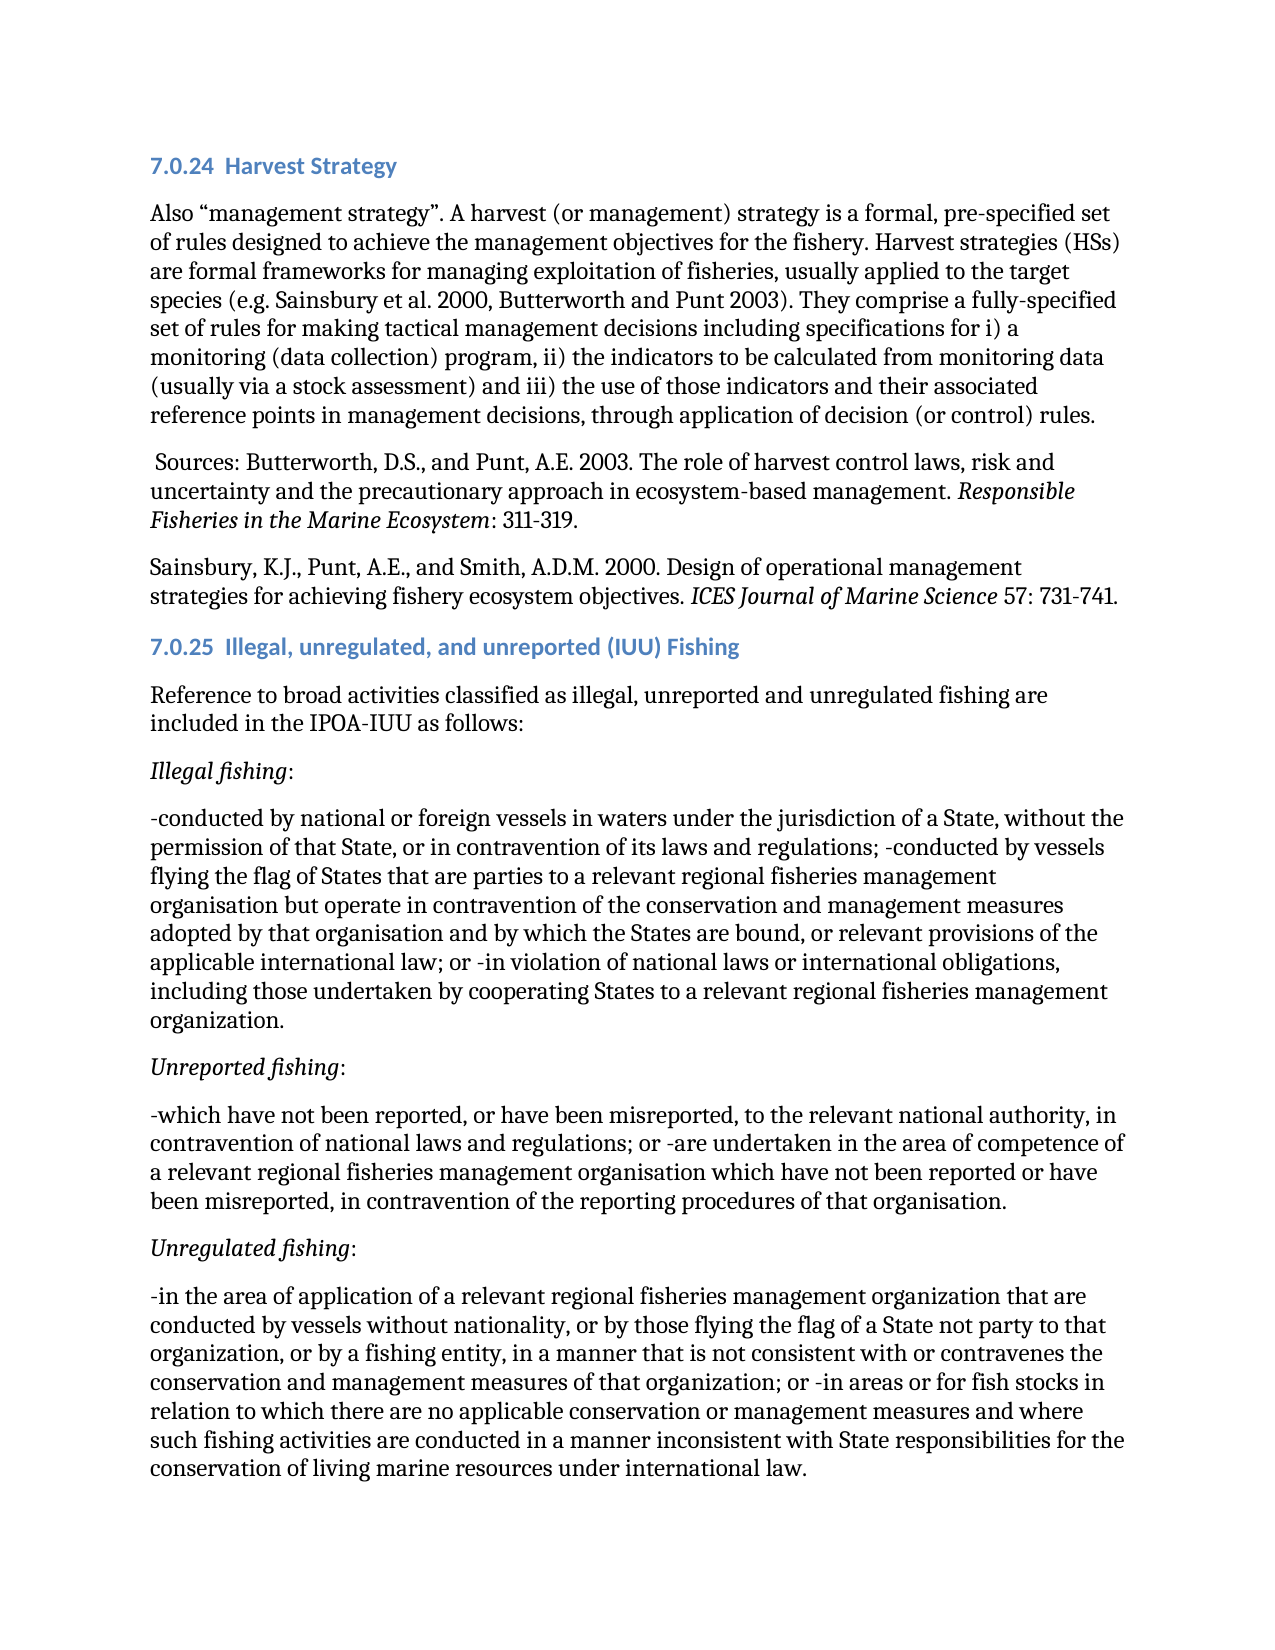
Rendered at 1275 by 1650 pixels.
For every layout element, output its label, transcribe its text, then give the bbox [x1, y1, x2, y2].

text -which have not been reported, or have been misreported, to the relevant national authority, in contravention of national laws and regulations; or -are undertaken in the area of competence of a relevant regional fisheries management organisation which have not been reported or have been misreported, in contravention of the reporting procedures of that organisation. [150, 1101, 1125, 1216]
text Unreported fishing: [150, 1053, 1125, 1082]
text Sainsbury, K.J., Punt, A.E., and Smith, A.D.M. 2000. Design of operational management strategies for achieving fishery ecosystem objectives. ICES Journal of Marine Science 57: 731-741. [150, 553, 1125, 611]
text Unregulated fishing: [150, 1234, 1125, 1263]
text Also “management strategy”. A harvest (or management) strategy is a formal, pre-specified set of rules designed to achieve the management objectives for the fishery. Harvest strategies (HSs) are formal frameworks for managing exploitation of fisheries, usually applied to the target species (e.g. Sainsbury et al. 2000, Butterworth and Punt 2003). They comprise a fully-specified set of rules for making tactical management decisions including specifications for i) a monitoring (data collection) program, ii) the indicators to be calculated from monitoring data (usually via a stock assessment) and iii) the use of those indicators and their associated reference points in management decisions, through application of decision (or control) rules. [150, 199, 1125, 429]
text -in the area of application of a relevant regional fisheries management organization that are conducted by vessels without nationality, or by those flying the flag of a State not party to that organization, or by a fishing entity, in a manner that is not consistent with or contravenes the conservation and management measures of that organization; or -in areas or for fish stocks in relation to which there are no applicable conservation or management measures and where such fishing activities are conducted in a manner inconsistent with State responsibilities for the conservation of living marine resources under international law. [150, 1282, 1125, 1483]
text Illegal fishing: [150, 757, 1125, 786]
text Sources: Butterworth, D.S., and Punt, A.E. 2003. The role of harvest control laws, risk and uncertainty and the precautionary approach in ecosystem-based management. Responsible Fisheries in the Marine Ecosystem: 311-319. [150, 448, 1125, 534]
subtitle 7.0.24 Harvest Strategy [150, 150, 1125, 181]
text -conducted by national or foreign vessels in waters under the jurisdiction of a State, without the permission of that State, or in contravention of its laws and regulations; -conducted by vessels flying the flag of States that are parties to a relevant regional fisheries management organisation but operate in contravention of the conservation and management measures adopted by that organisation and by which the States are bound, or relevant provisions of the applicable international law; or -in violation of national laws or international obligations, including those undertaken by cooperating States to a relevant regional fisheries management organization. [150, 804, 1125, 1034]
subtitle 7.0.25 Illegal, unregulated, and unreported (IUU) Fishing [150, 631, 1125, 662]
text Reference to broad activities classified as illegal, unreported and unregulated fishing are included in the IPOA-IUU as follows: [150, 681, 1125, 738]
